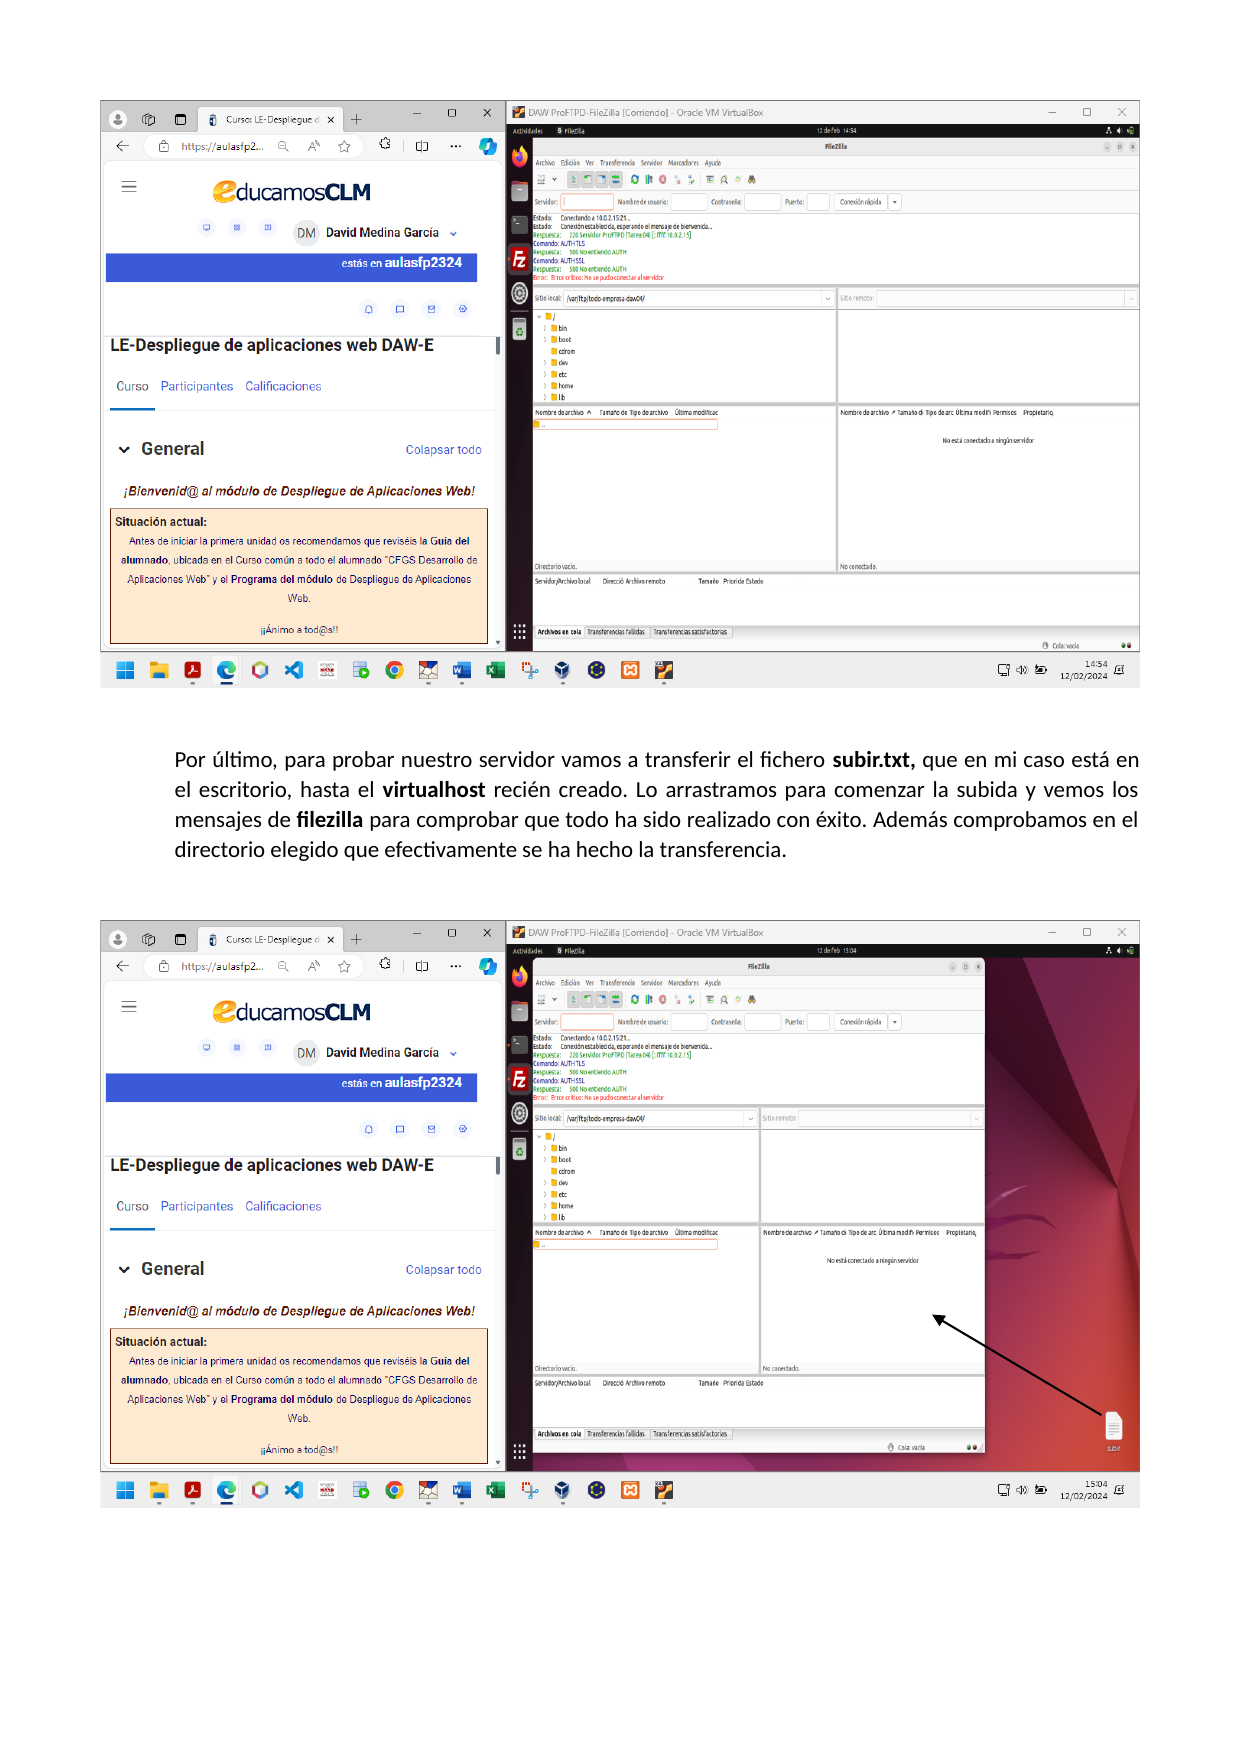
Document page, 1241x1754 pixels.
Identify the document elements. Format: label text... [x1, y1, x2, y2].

picture [100, 920, 1140, 1508]
text Por último, para probar nuestro servidor vamos a transferir el fichero subir.txt, que en mi caso está en el escritorio, hasta el virtualhost recién creado. Lo arrastramos para comenzar la subida y vemos los mensajes de filezilla para comprobar que todo ha sido realizado con éxito. Además comprobamos en el directorio elegido que efectivamente se ha hecho la transferencia. [174, 745, 1140, 863]
picture [100, 100, 1140, 688]
